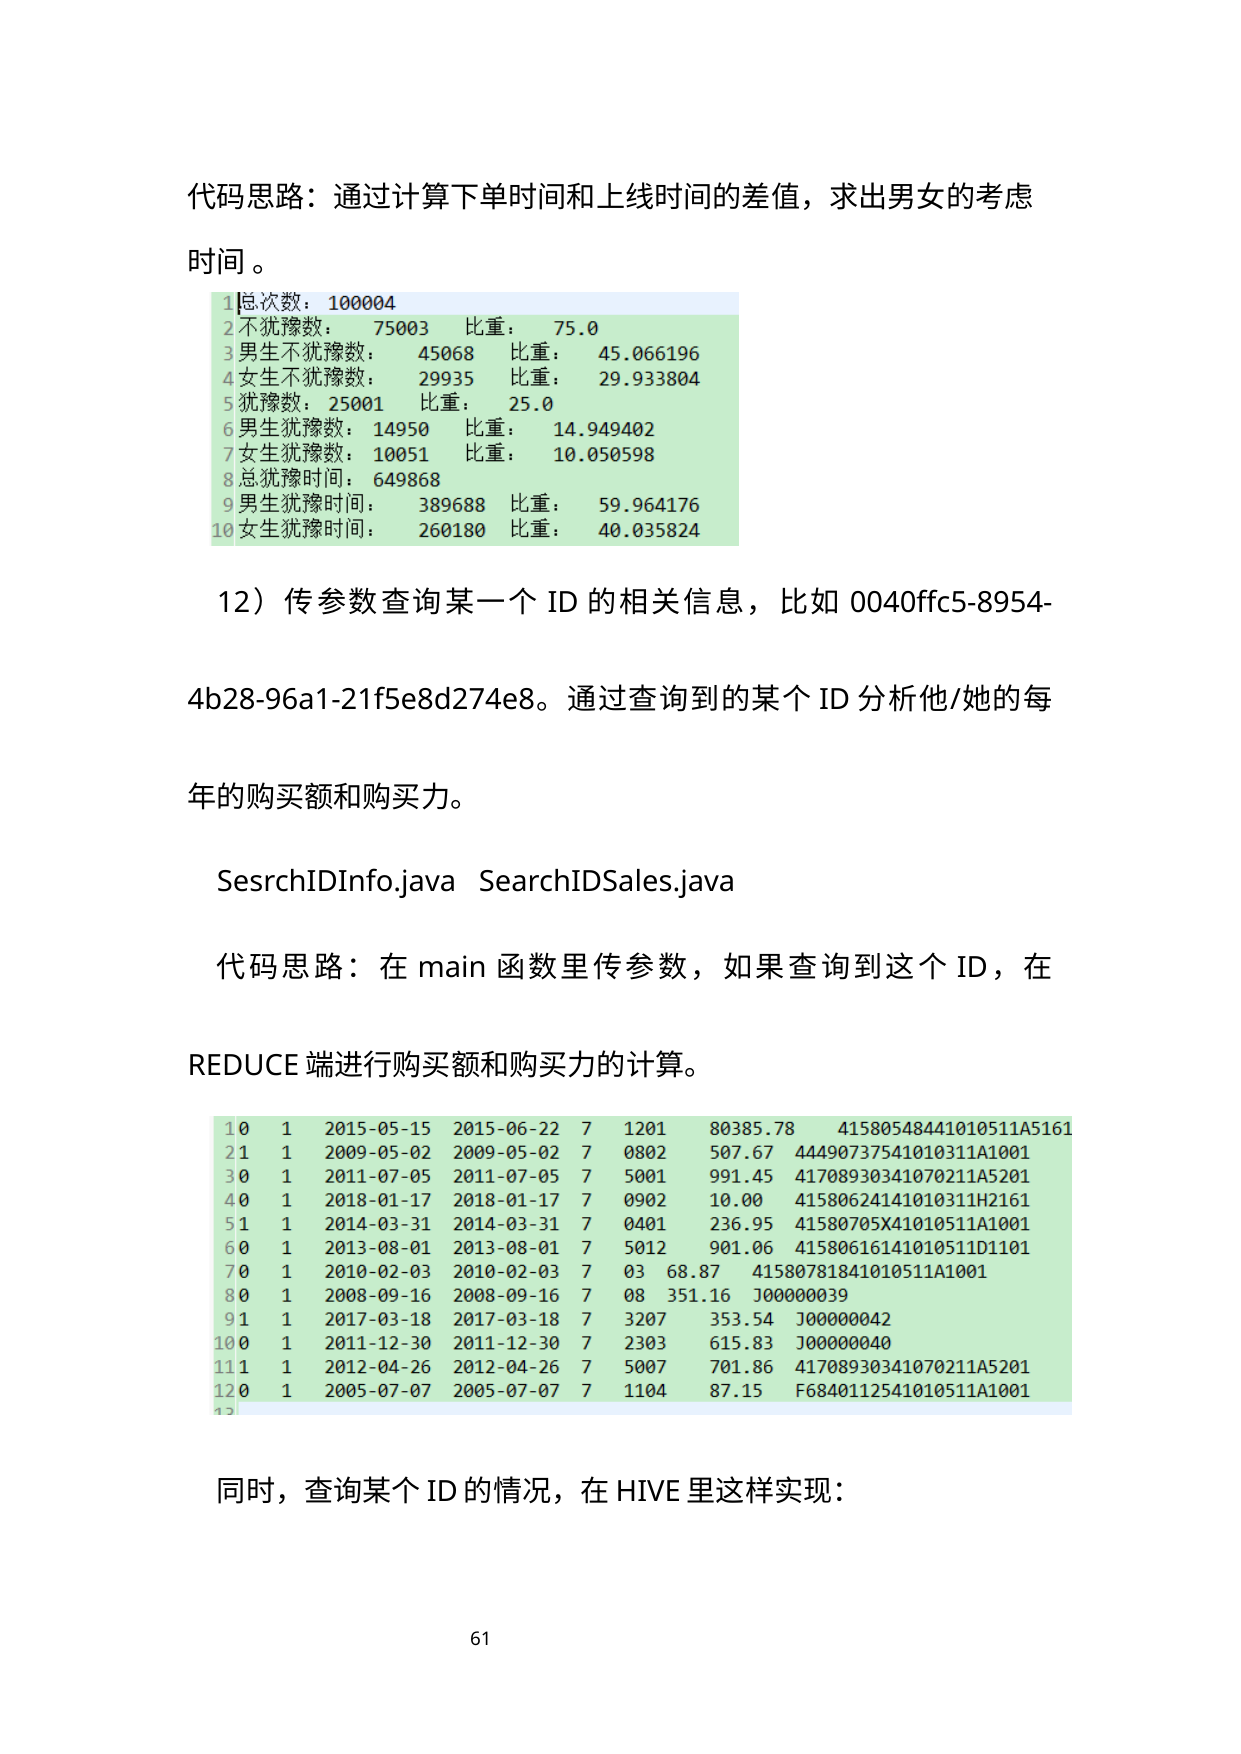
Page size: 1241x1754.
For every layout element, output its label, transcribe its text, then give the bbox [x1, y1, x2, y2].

text SesrchIDInfo.java SearchIDSales.java [187, 848, 1053, 913]
picture [209, 292, 739, 546]
text 代码思路：通过计算下单时间和上线时间的差值，求出男女的考虑时间 。 [187, 162, 1053, 292]
text 12）传参数查询某一个ID的相关信息，比如0040ffc5-8954-4b28-96a1-21f5e8d274e8。通过查询到的某个ID分析他/她的每年的购买额和购买力。 [187, 567, 1053, 827]
text 同时，查询某个ID的情况，在HIVE里这样实现： [187, 1456, 1053, 1521]
picture [209, 1116, 1072, 1415]
text 代码思路：在main函数里传参数，如果查询到这个ID，在REDUCE端进行购买额和购买力的计算。 [187, 933, 1053, 1095]
